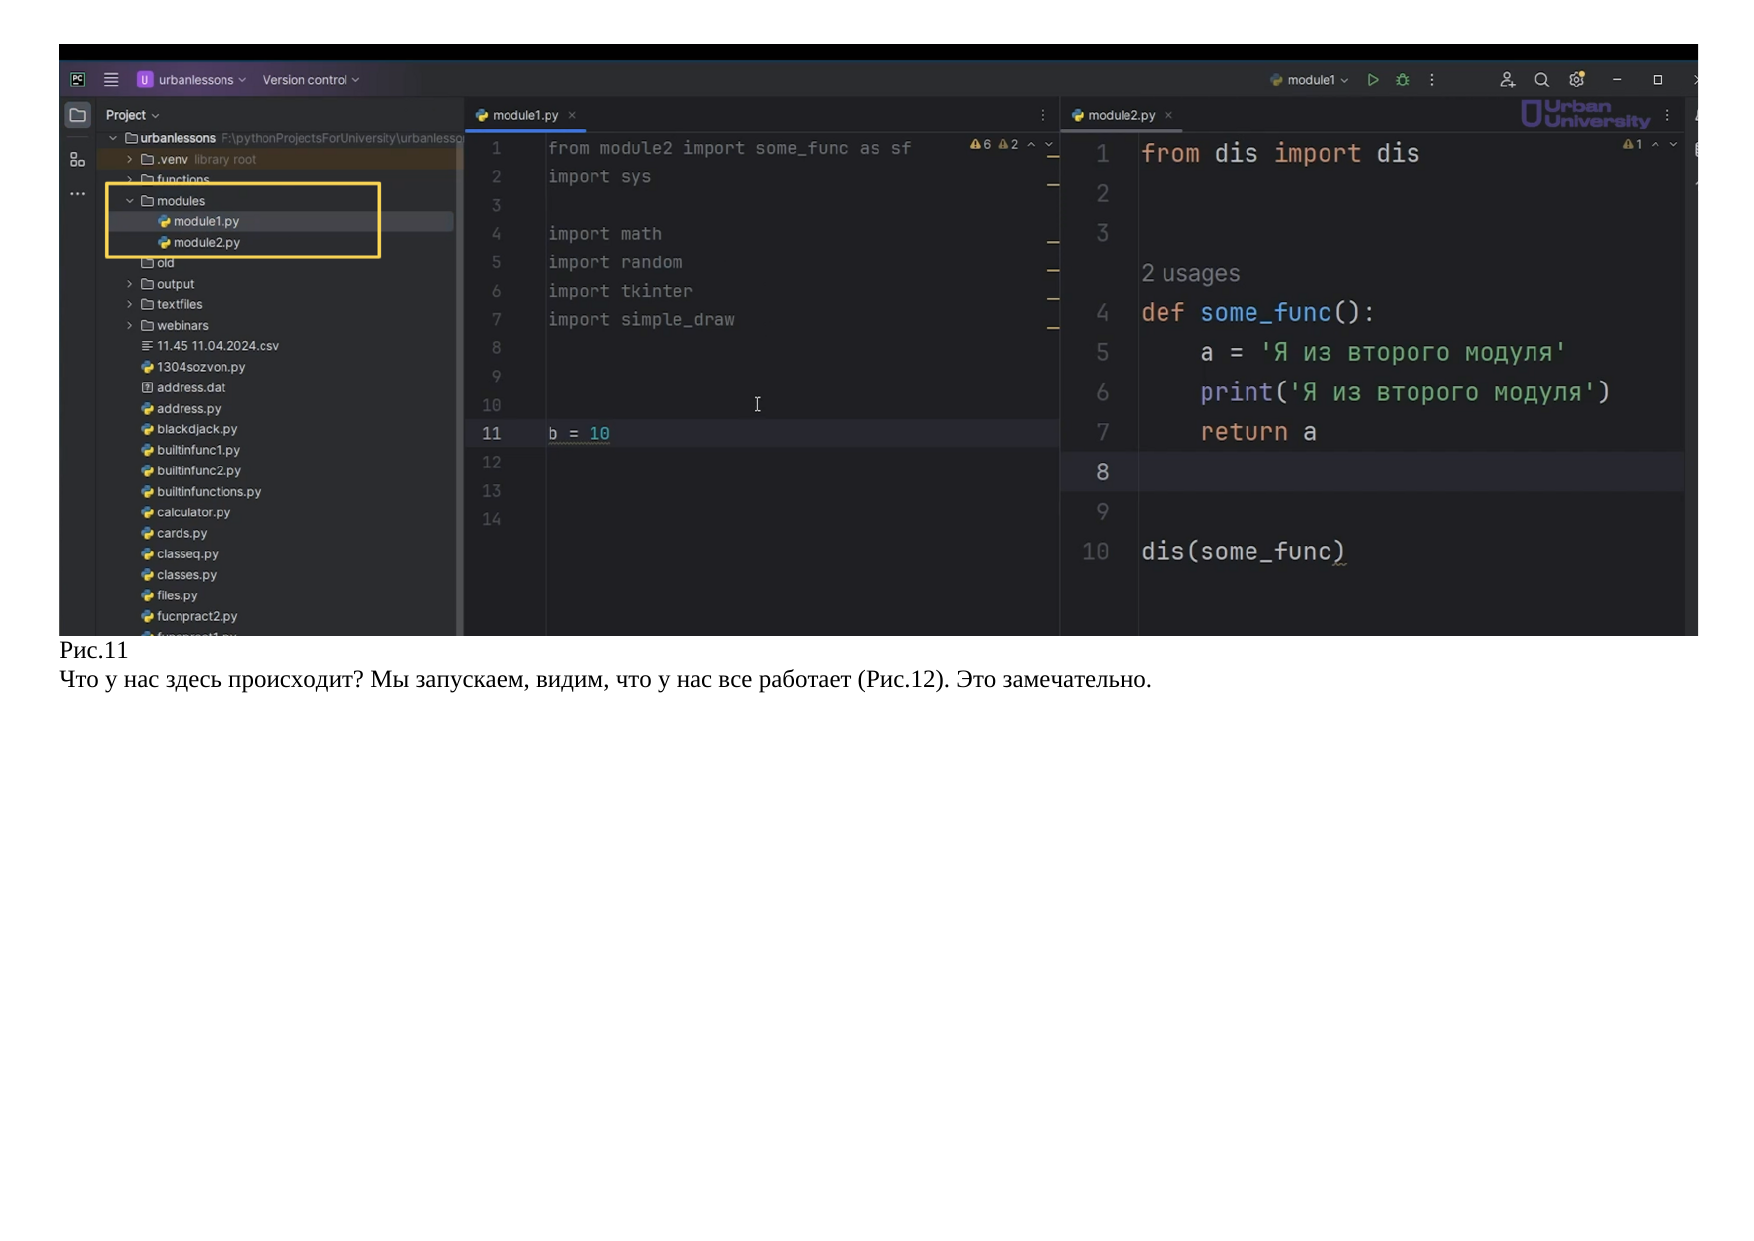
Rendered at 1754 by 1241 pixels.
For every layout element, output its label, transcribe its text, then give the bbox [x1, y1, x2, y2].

picture [59, 44, 1699, 636]
text Что у нас здесь происходит? Мы запускаем, видим, что у нас все работает (Рис.12). Это замечательно. [59, 664, 1698, 693]
text Рис.11 [59, 636, 1698, 664]
